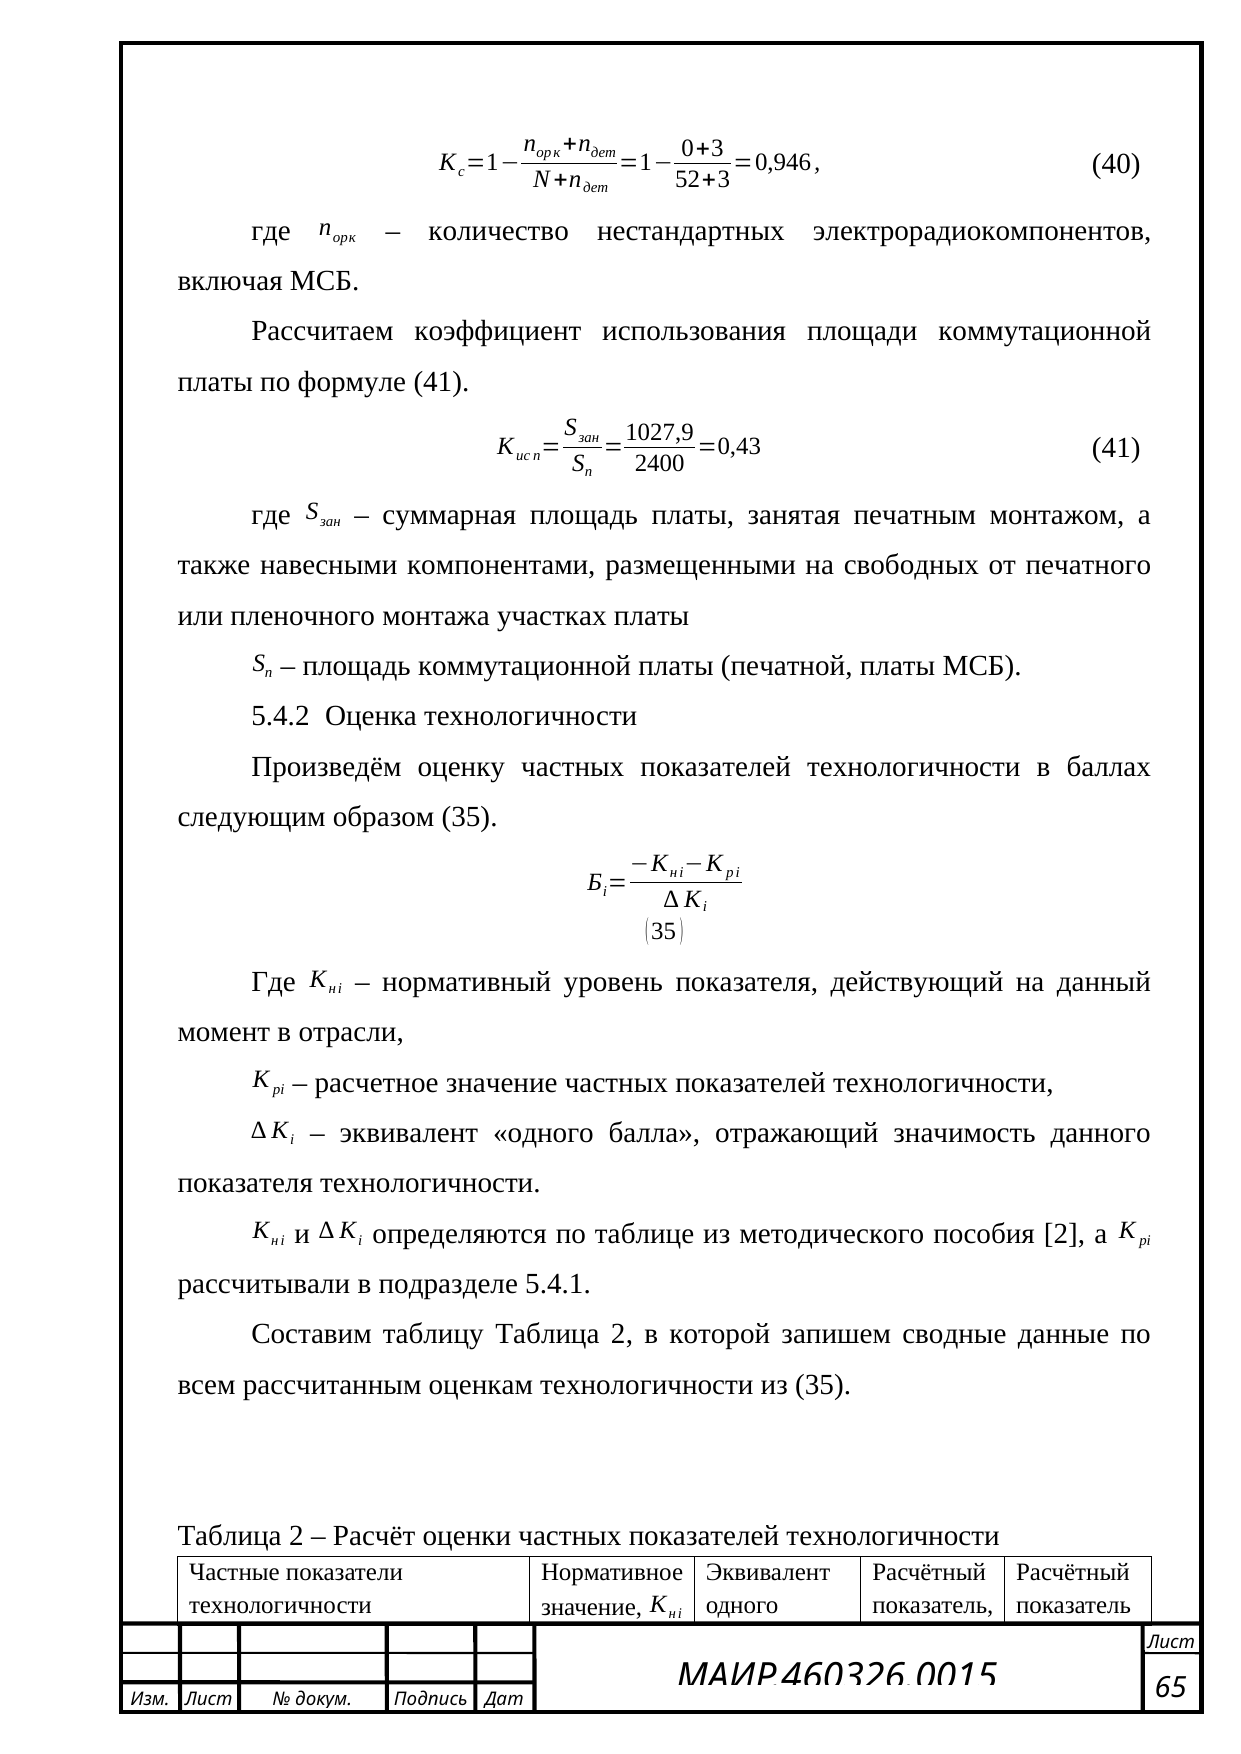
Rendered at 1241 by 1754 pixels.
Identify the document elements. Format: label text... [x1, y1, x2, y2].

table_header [695, 1557, 860, 1625]
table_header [1005, 1557, 1151, 1625]
text где – суммарная площадь платы, занятая печатным монтажом, а также навесными компонентами, размещенными на свободных от печатного или пленочного монтажа участках платы [177, 497, 1152, 631]
table_header [177, 130, 1007, 213]
subtitle 5.4.2 Оценка технологичности [177, 698, 1152, 732]
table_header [530, 1557, 694, 1625]
text – расчетное значение частных показателей технологичности, [177, 1065, 1152, 1098]
table_header (40) [1007, 130, 1152, 213]
text и определяются по таблице из методического пособия [2], а рассчитывали в подразделе 5.4.1. [177, 1216, 1152, 1300]
table_header (41) [1007, 414, 1152, 497]
text – площадь коммутационной платы (печатной, платы МСБ). [177, 648, 1152, 682]
text Составим таблицу 2, в которой запишем сводные данные по всем рассчитанным оценкам технологичности из (35). [177, 1316, 1152, 1400]
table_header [178, 1557, 529, 1625]
text – эквивалент «одного балла», отражающий значимость данного показателя технологичности. [177, 1115, 1152, 1199]
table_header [861, 1557, 1004, 1625]
table_header [177, 414, 1007, 497]
text Таблица 2 – Расчёт оценки частных показателей технологичности [177, 1518, 1152, 1551]
text Произведём оценку частных показателей технологичности в баллах следующим образом (35). [177, 749, 1152, 832]
text где – количество нестандартных электрорадиокомпонентов, включая МСБ. [177, 213, 1152, 297]
text Рассчитаем коэффициент использования площади коммутационной платы по формуле (41). [177, 313, 1152, 397]
text Где – нормативный уровень показателя, действующий на данный момент в отрасли, [177, 964, 1152, 1048]
